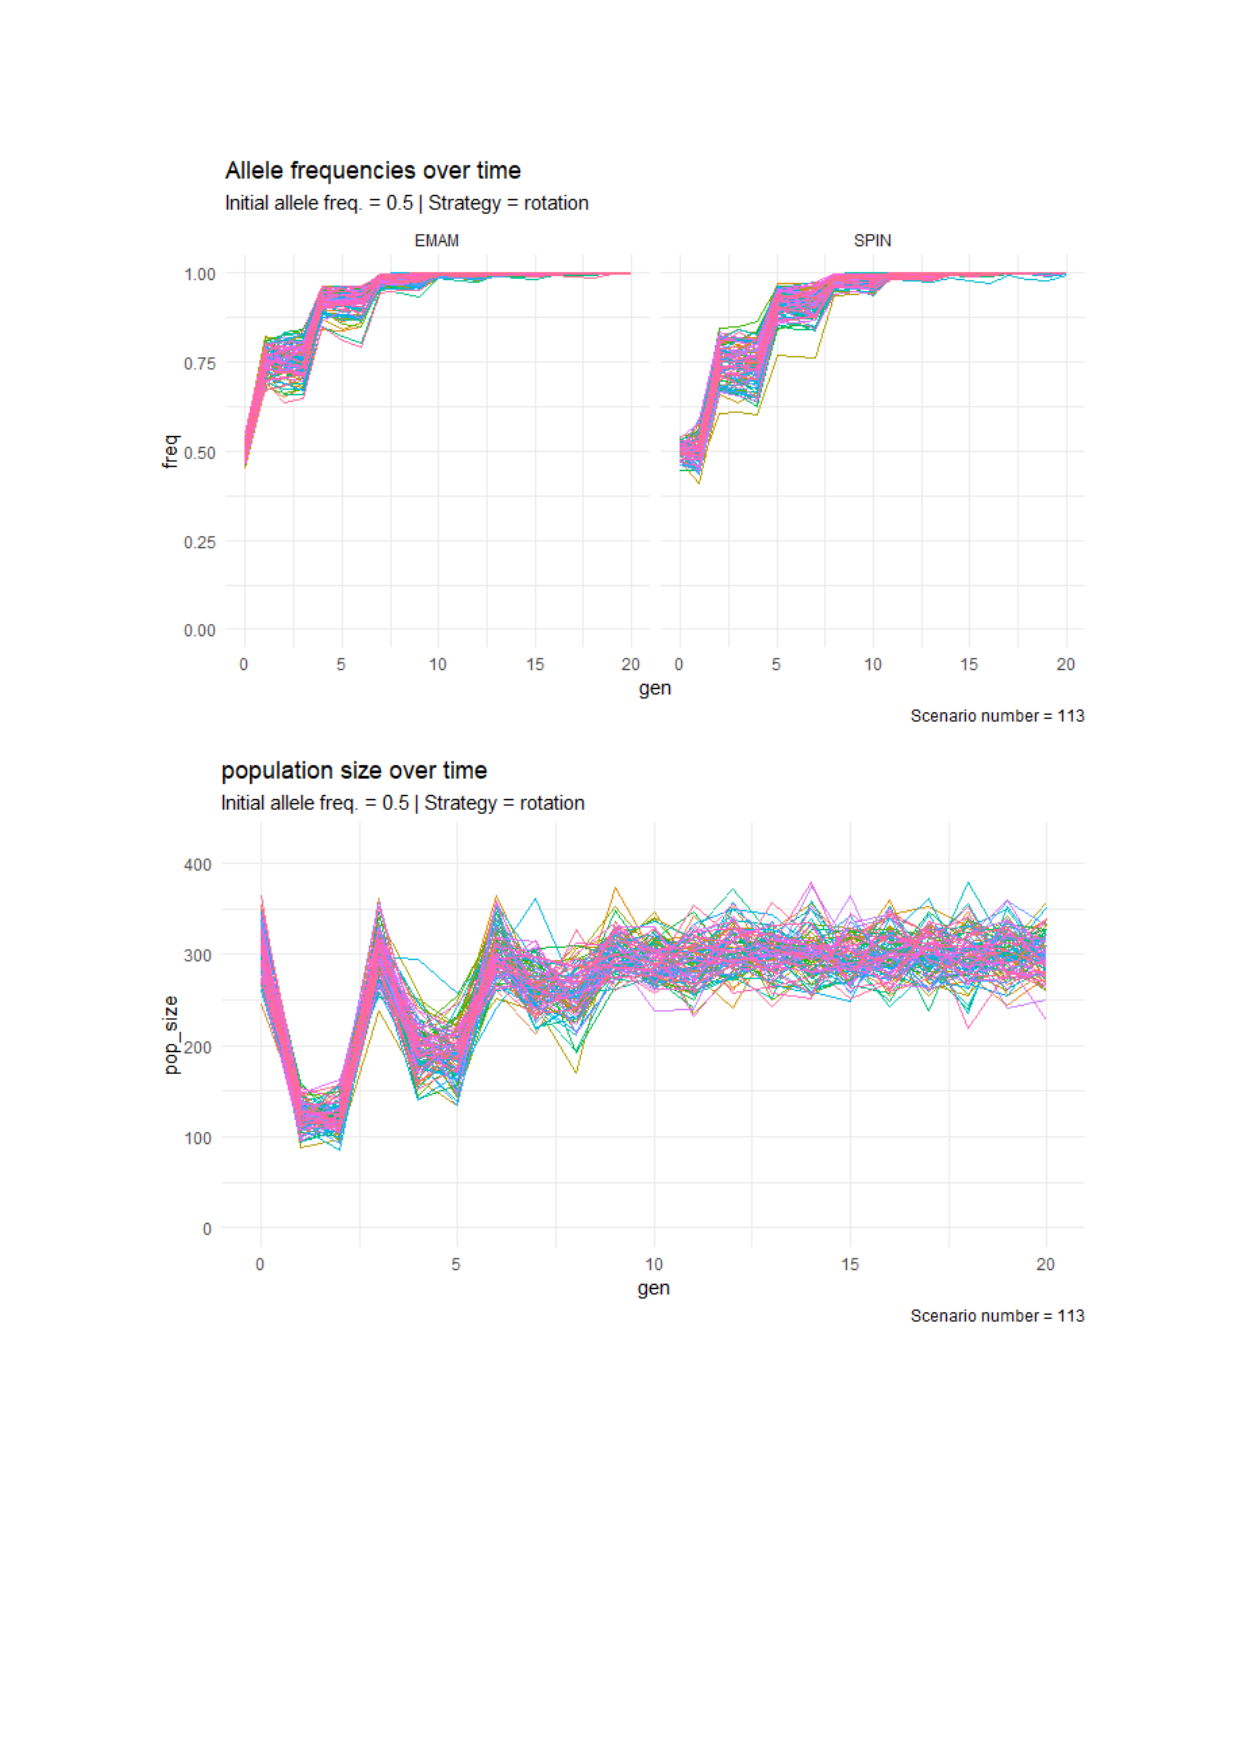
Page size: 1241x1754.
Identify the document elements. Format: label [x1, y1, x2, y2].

picture [150, 150, 1096, 734]
picture [150, 749, 1096, 1334]
